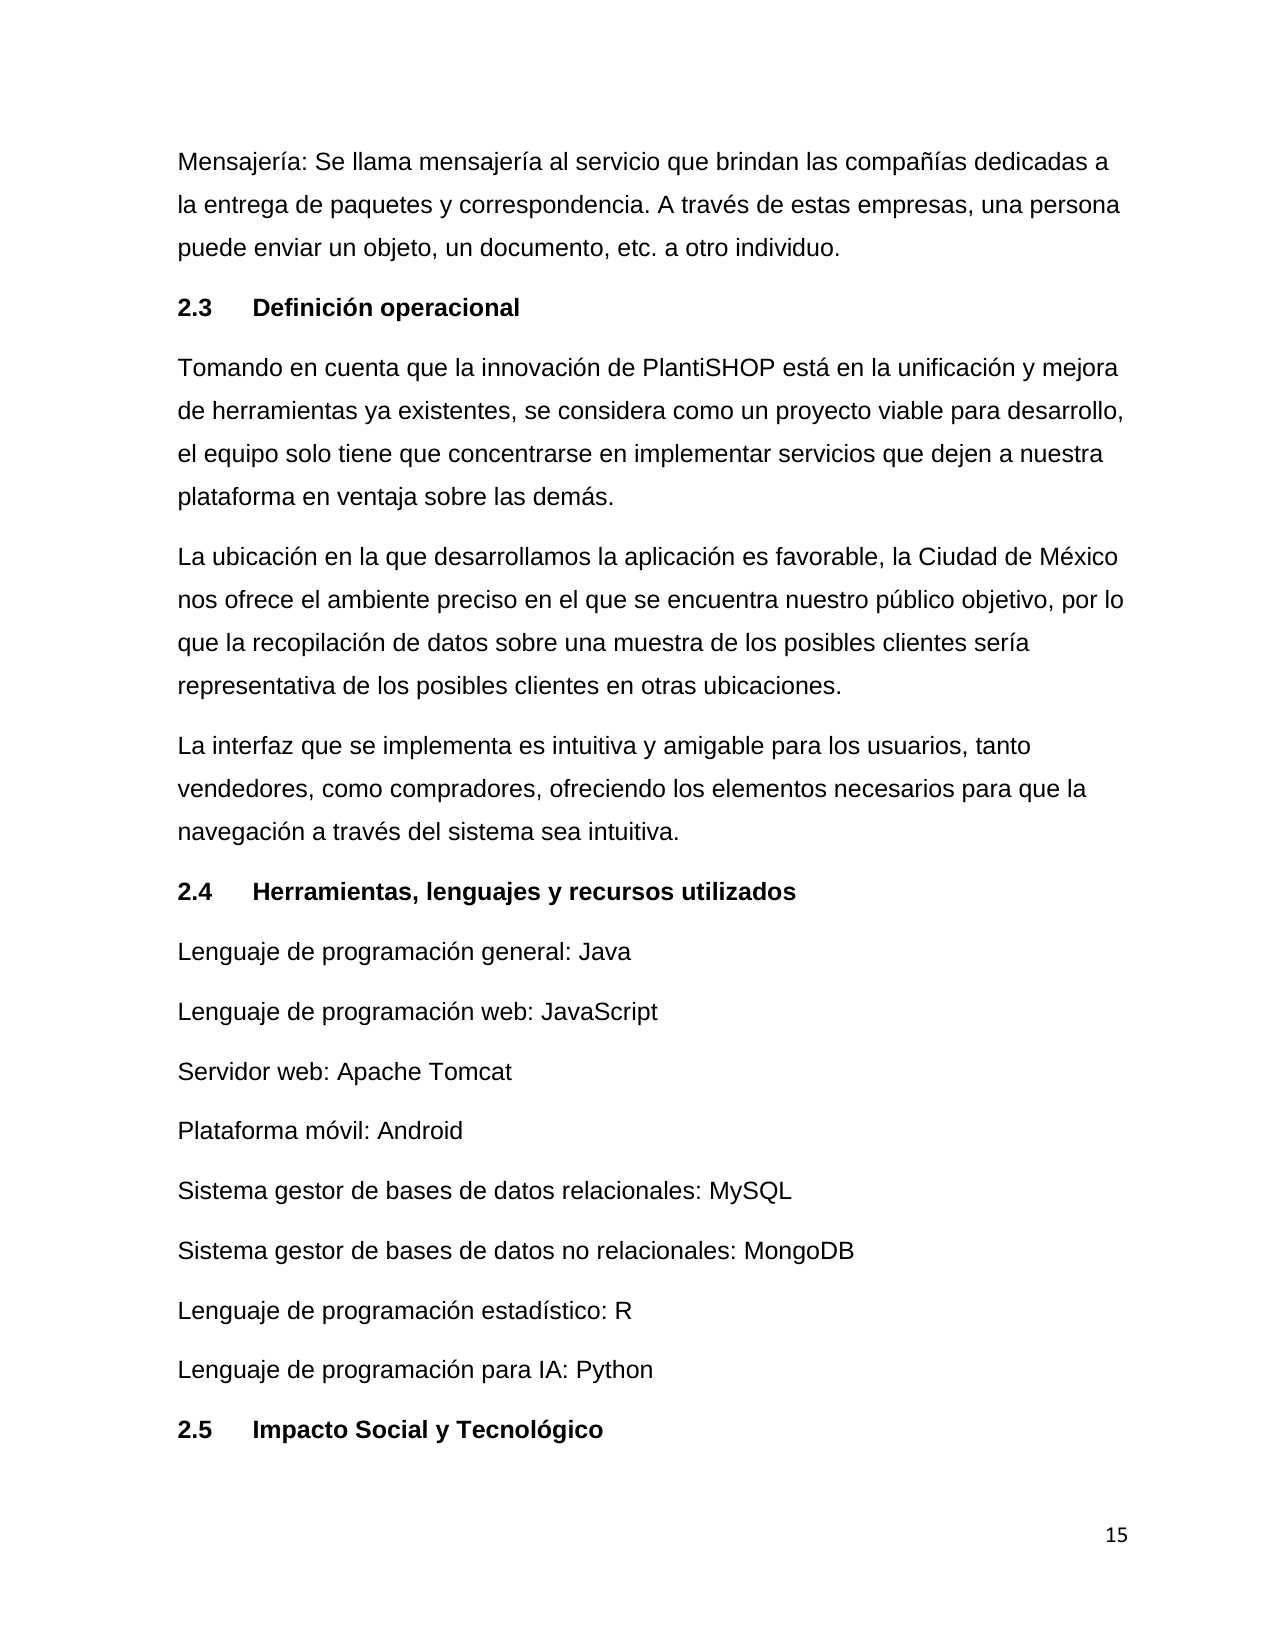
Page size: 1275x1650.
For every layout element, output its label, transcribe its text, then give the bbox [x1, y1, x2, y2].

text Servidor web: Apache Tomcat [177, 1057, 1128, 1085]
text Tomando en cuenta que la innovación de PlantiSHOP está en la unificación y mejora de herramientas ya existentes, se considera como un proyecto viable para desarrollo, el equipo solo tiene que concentrarse en implementar servicios que dejen a nuestra plataforma en ventaja sobre las demás. [177, 353, 1128, 511]
text Sistema gestor de bases de datos no relacionales: MongoDB [177, 1236, 1128, 1265]
text Mensajería: Se llama mensajería al servicio que brindan las compañías dedicadas a la entrega de paquetes y correspondencia. A través de estas empresas, una persona puede enviar un objeto, un documento, etc. a otro individuo. [177, 147, 1128, 262]
text 2.4 Herramientas, lenguajes y recursos utilizados [177, 877, 1128, 906]
text 2.5 Impacto Social y Tecnológico [177, 1415, 1128, 1444]
text La ubicación en la que desarrollamos la aplicación es favorable, la Ciudad de México nos ofrece el ambiente preciso en el que se encuentra nuestro público objetivo, por lo que la recopilación de datos sobre una muestra de los posibles clientes sería representativa de los posibles clientes en otras ubicaciones. [177, 542, 1128, 700]
text 2.3 Definición operacional [177, 293, 1128, 322]
text La interfaz que se implementa es intuitiva y amigable para los usuarios, tanto vendedores, como compradores, ofreciendo los elementos necesarios para que la navegación a través del sistema sea intuitiva. [177, 731, 1128, 846]
text Lenguaje de programación estadístico: R [177, 1296, 1128, 1324]
text Plataforma móvil: Android [177, 1116, 1128, 1145]
text Lenguaje de programación general: Java [177, 937, 1128, 966]
text Sistema gestor de bases de datos relacionales: MySQL [177, 1176, 1128, 1205]
text Lenguaje de programación web: JavaScript [177, 997, 1128, 1026]
text Lenguaje de programación para IA: Python [177, 1356, 1128, 1384]
